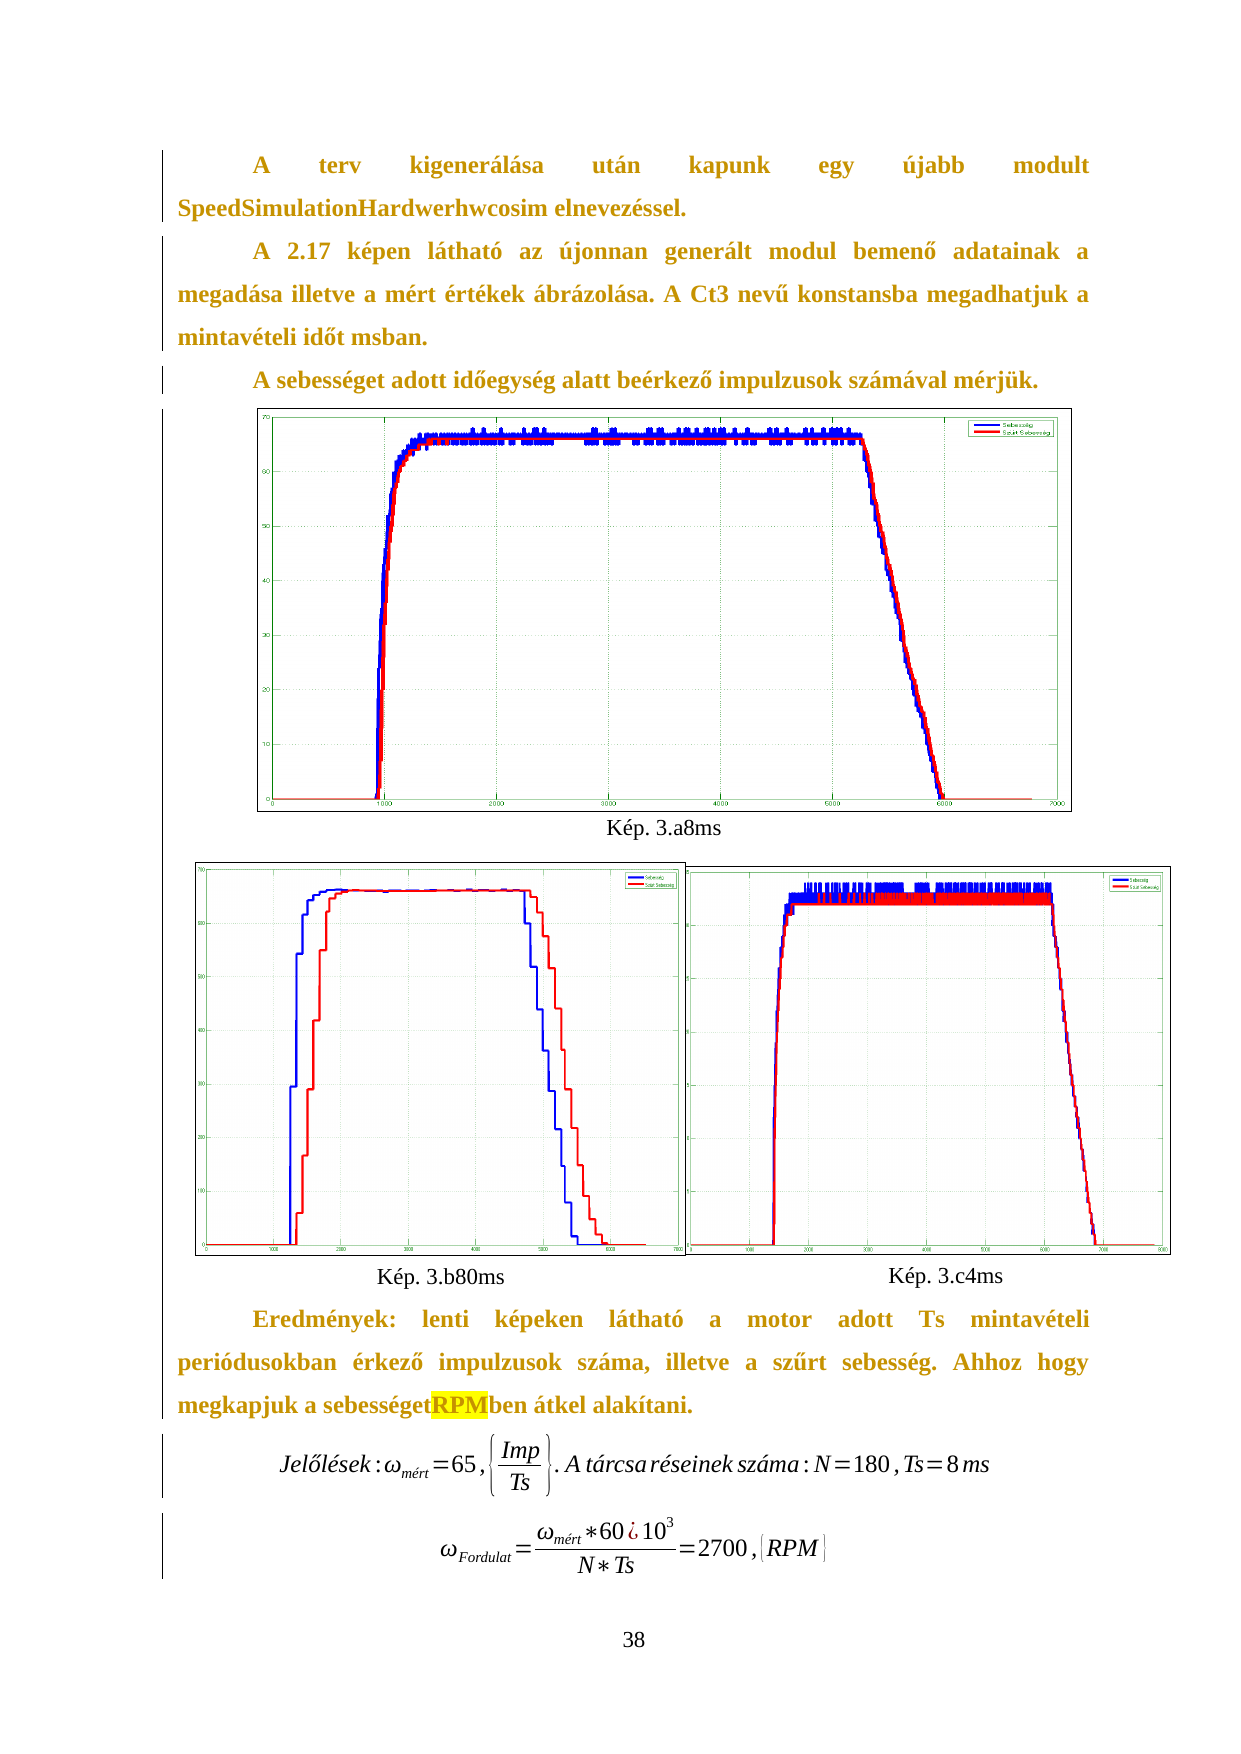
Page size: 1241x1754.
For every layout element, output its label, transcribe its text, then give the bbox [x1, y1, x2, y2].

text A 2.17 képen látható az újonnan generált modul bemenő adatainak a megadása illetve a mért értékek ábrázolása. A Ct3 nevű konstansba megadhatjuk a mintavételi időt msban. [177, 236, 1090, 351]
text Eredmények: lenti képeken látható a motor adott Ts mintavételi periódusokban érkező impulzusok száma, illetve a szűrt sebesség. Ahhoz hogy megkapjuk a sebességetRPMben átkel alakítani. [177, 409, 1090, 1419]
text A terv kigenerálása után kapunk egy újabb modult SpeedSimulationHardwerhwcosim elnevezéssel. [177, 150, 1090, 222]
text A sebességet adott időegység alatt beérkező impulzusok számával mérjük. [177, 366, 1090, 394]
picture [1090, 867, 1170, 1254]
